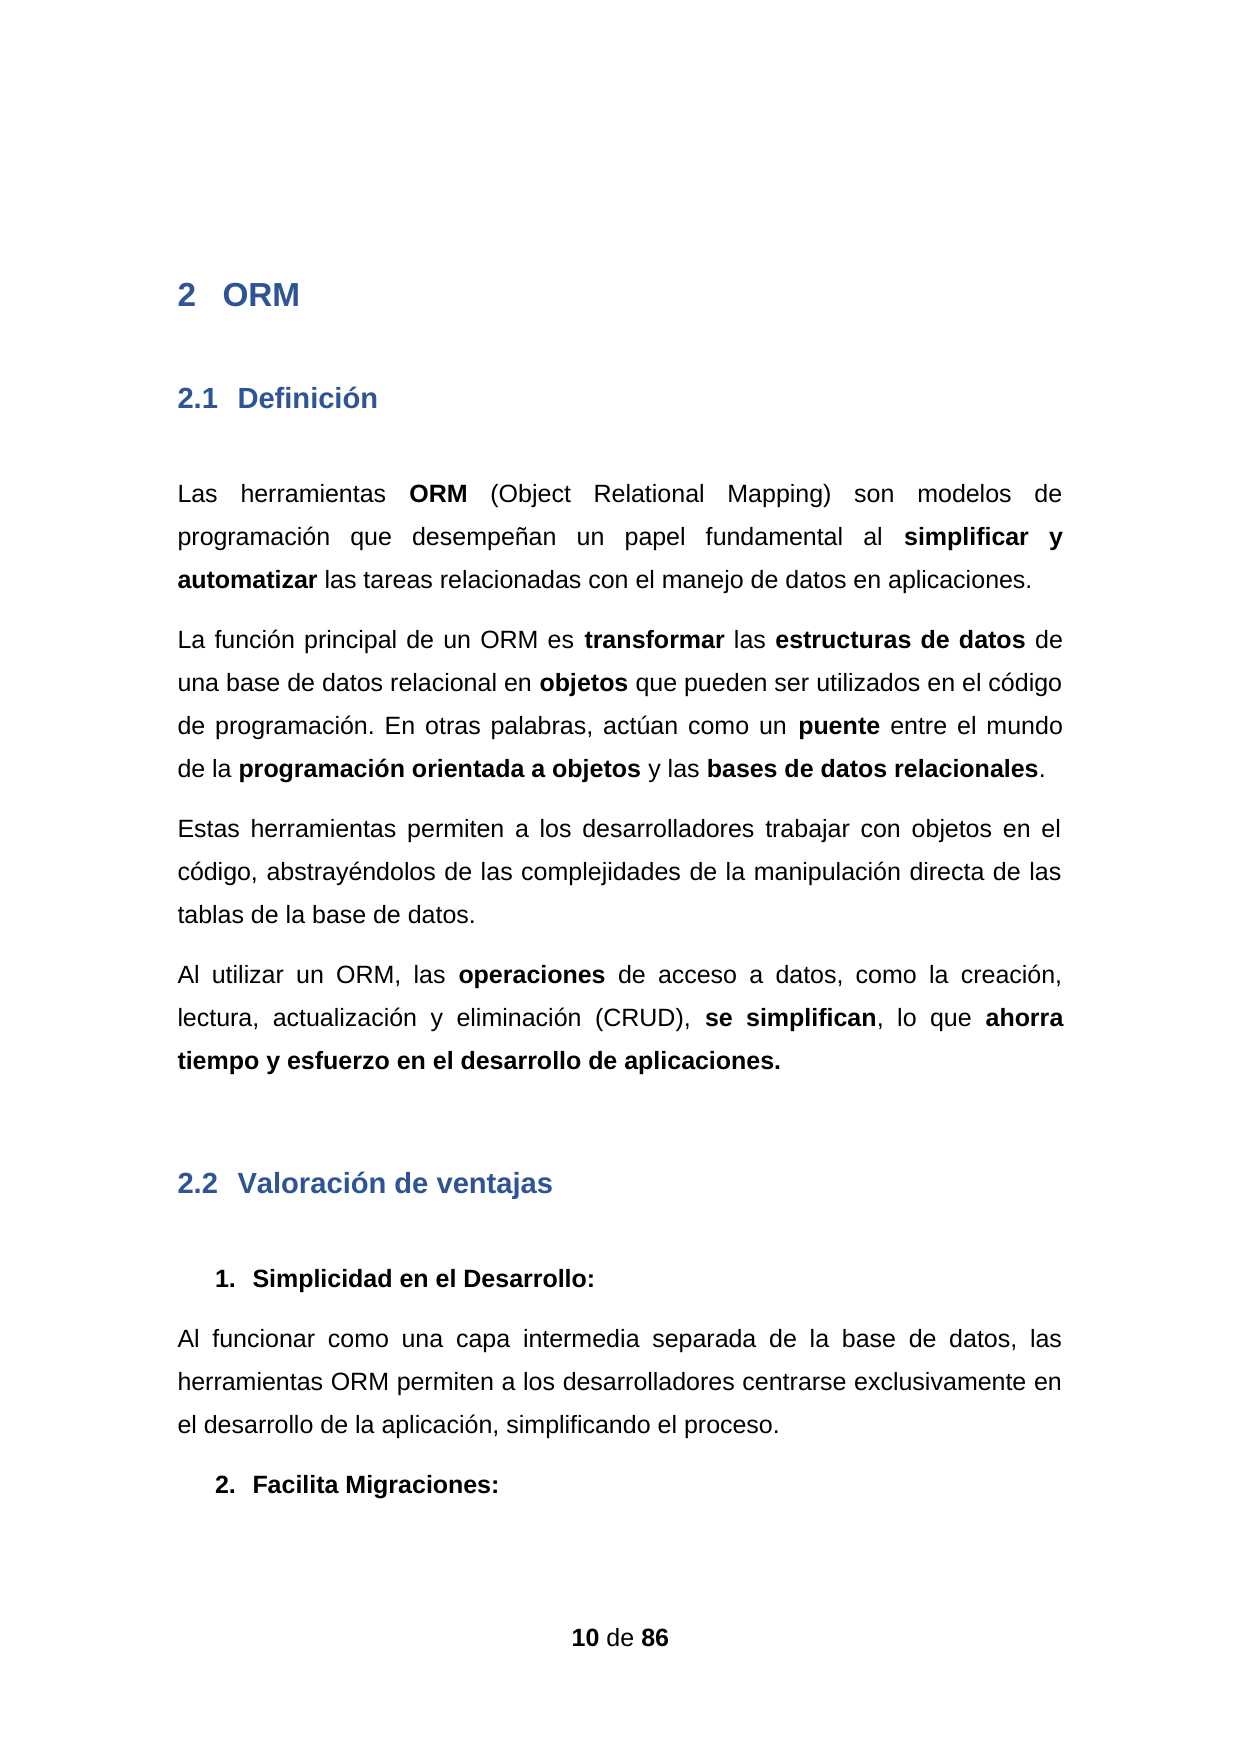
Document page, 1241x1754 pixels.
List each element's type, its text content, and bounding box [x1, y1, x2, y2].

subtitle Valoración de ventajas [177, 1166, 1063, 1199]
text La función principal de un ORM es transformar las estructuras de datos de una base de datos relacional en objetos que pueden ser utilizados en el código de programación. En otras palabras, actúan como un puente entre el mundo de la programación orientada a objetos y las bases de datos relacionales. [177, 625, 1063, 783]
text Al funcionar como una capa intermedia separada de la base de datos, las herramientas ORM permiten a los desarrolladores centrarse exclusivamente en el desarrollo de la aplicación, simplificando el proceso. [177, 1324, 1063, 1439]
subtitle ORM [177, 276, 1063, 314]
list Simplicidad en el Desarrollo: [215, 1264, 1063, 1293]
text Las herramientas ORM (Object Relational Mapping) son modelos de programación que desempeñan un papel fundamental al simplificar y automatizar las tareas relacionadas con el manejo de datos en aplicaciones. [177, 479, 1063, 594]
text Al utilizar un ORM, las operaciones de acceso a datos, como la creación, lectura, actualización y eliminación (CRUD), se simplifican, lo que ahorra tiempo y esfuerzo en el desarrollo de aplicaciones. [177, 960, 1063, 1075]
subtitle Definición [177, 381, 1063, 414]
list Facilita Migraciones: [215, 1470, 1063, 1498]
text Estas herramientas permiten a los desarrolladores trabajar con objetos en el código, abstrayéndolos de las complejidades de la manipulación directa de las tablas de la base de datos. [177, 814, 1063, 929]
